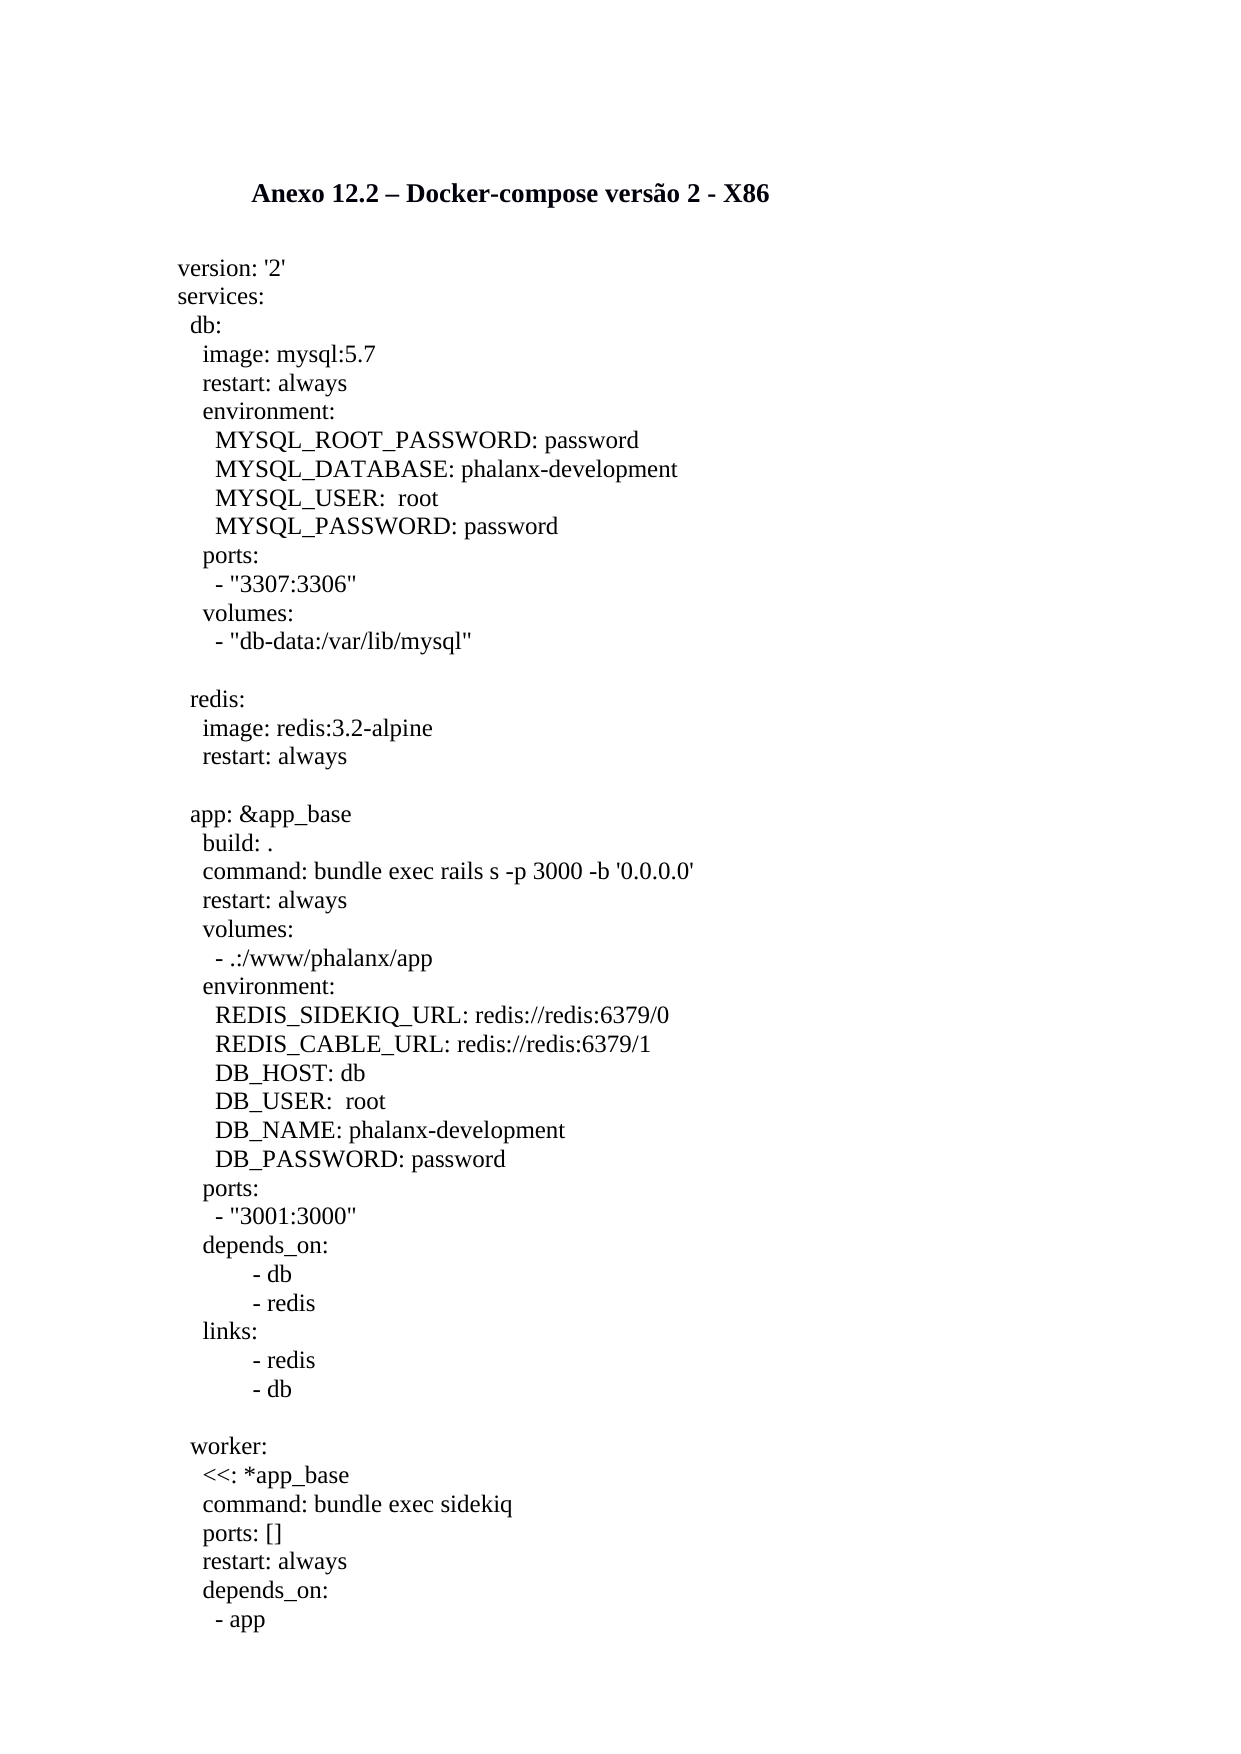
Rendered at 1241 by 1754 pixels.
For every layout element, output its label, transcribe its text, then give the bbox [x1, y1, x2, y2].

text worker: [177, 1431, 1122, 1460]
text depends_on: [177, 1575, 1122, 1604]
text MYSQL_PASSWORD: password [177, 511, 1122, 540]
text build: . [177, 828, 1122, 856]
text services: [177, 281, 1122, 310]
text DB_HOST: db [177, 1058, 1122, 1086]
text environment: [177, 396, 1122, 425]
text DB_USER: root [177, 1086, 1122, 1115]
text image: redis:3.2-alpine [177, 713, 1122, 741]
text MYSQL_USER: root [177, 483, 1122, 511]
text redis: [177, 684, 1122, 713]
text db: [177, 310, 1122, 339]
text - redis [177, 1345, 1122, 1374]
text image: mysql:5.7 [177, 339, 1122, 368]
text command: bundle exec rails s -p 3000 -b '0.0.0.0' [177, 856, 1122, 885]
text - db [177, 1374, 1122, 1403]
text MYSQL_DATABASE: phalanx-development [177, 454, 1122, 483]
text ports: [] [177, 1518, 1122, 1546]
text restart: always [177, 741, 1122, 770]
text <<: *app_base [177, 1460, 1122, 1489]
text ports: [177, 1173, 1122, 1201]
text depends_on: [177, 1230, 1122, 1259]
text restart: always [177, 885, 1122, 914]
text DB_NAME: phalanx-development [177, 1115, 1122, 1144]
text REDIS_CABLE_URL: redis://redis:6379/1 [177, 1029, 1122, 1058]
text app: &app_base [177, 799, 1122, 828]
text links: [177, 1316, 1122, 1345]
text ports: [177, 540, 1122, 569]
text volumes: [177, 914, 1122, 943]
text - redis [177, 1288, 1122, 1316]
text - app [177, 1604, 1122, 1633]
text restart: always [177, 368, 1122, 396]
text DB_PASSWORD: password [177, 1144, 1122, 1173]
text version: '2' [177, 253, 1122, 281]
text - .:/www/phalanx/app [177, 943, 1122, 971]
text environment: [177, 971, 1122, 1000]
text REDIS_SIDEKIQ_URL: redis://redis:6379/0 [177, 1000, 1122, 1029]
text - "3001:3000" [177, 1201, 1122, 1230]
text volumes: [177, 598, 1122, 626]
text - "db-data:/var/lib/mysql" [177, 626, 1122, 655]
text - "3307:3306" [177, 569, 1122, 598]
text Anexo 12.2 – Docker-compose versão 2 - X86 [177, 177, 1122, 208]
text command: bundle exec sidekiq [177, 1489, 1122, 1518]
text - db [177, 1259, 1122, 1288]
text MYSQL_ROOT_PASSWORD: password [177, 425, 1122, 454]
text restart: always [177, 1546, 1122, 1575]
